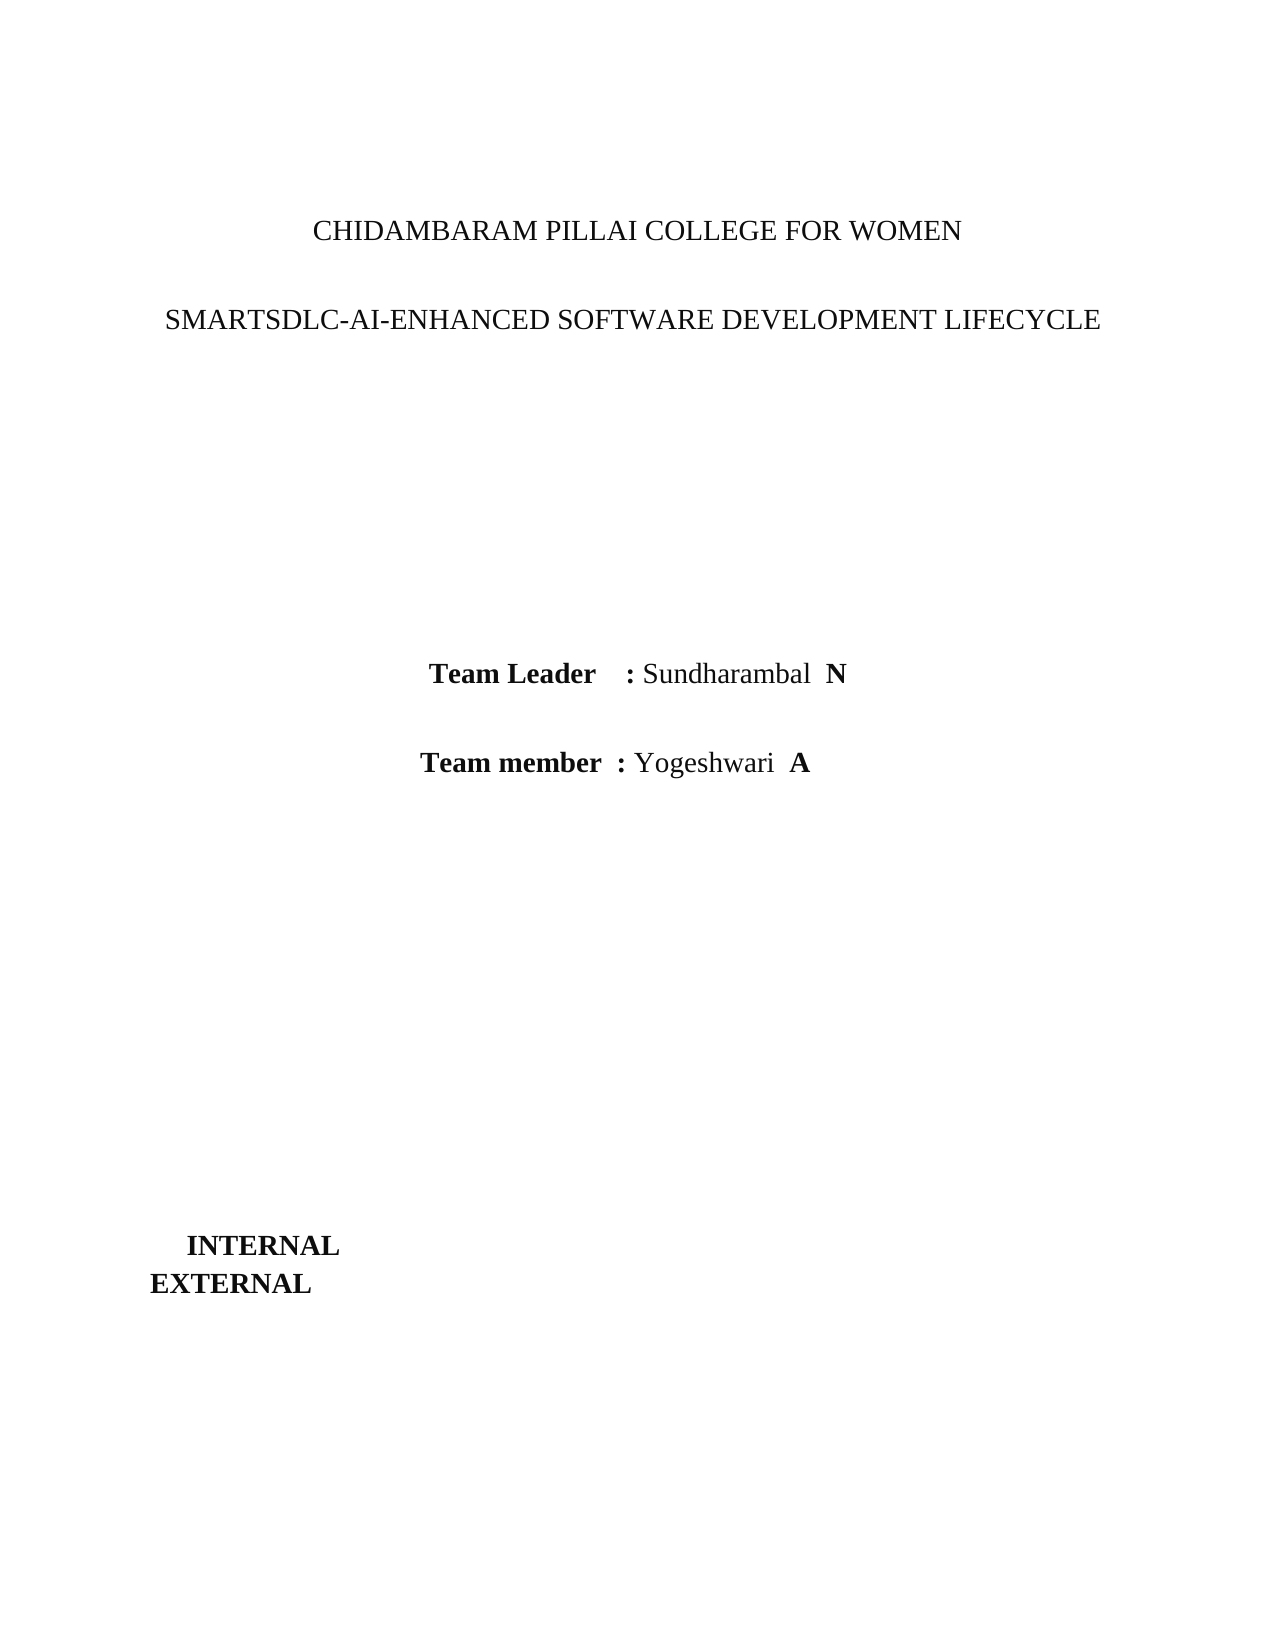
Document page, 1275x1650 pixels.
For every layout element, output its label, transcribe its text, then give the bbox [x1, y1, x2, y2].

subtitle Team Leader : Sundharambal N [150, 656, 1125, 690]
subtitle INTERNAL EXTERNAL [150, 1228, 1125, 1300]
subtitle SMARTSDLC-AI-ENHANCED SOFTWARE DEVELOPMENT LIFECYCLE [150, 302, 1125, 336]
subtitle Team member : Yogeshwari A [150, 745, 1125, 778]
subtitle CHIDAMBARAM PILLAI COLLEGE FOR WOMEN [150, 213, 1125, 247]
